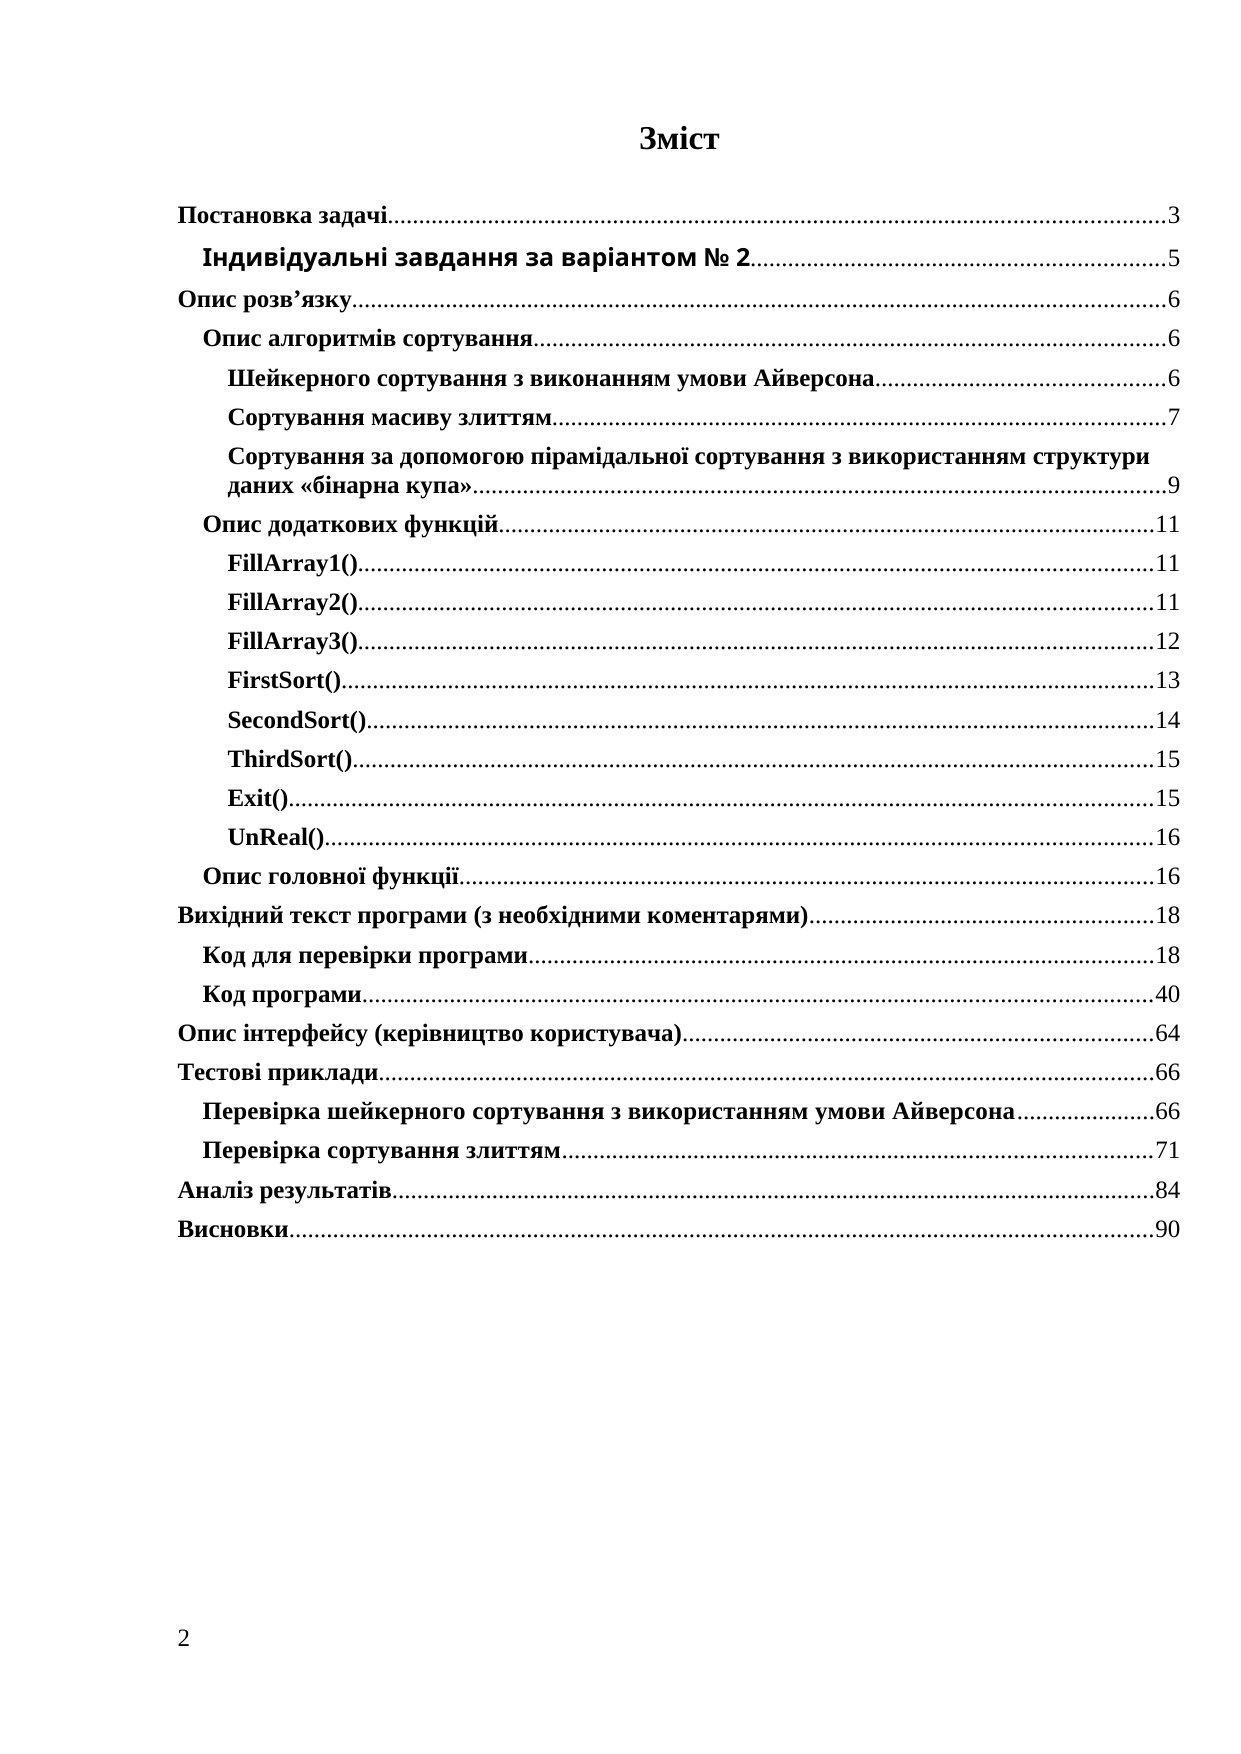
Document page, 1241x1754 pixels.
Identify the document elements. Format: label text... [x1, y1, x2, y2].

text Перевірка шейкерного сортування з використанням умови Айверсона 66 [202, 1096, 1181, 1125]
text Зміст [177, 118, 1181, 156]
text Перевірка сортування злиттям 71 [202, 1136, 1181, 1164]
text FillArray2() 11 [227, 587, 1181, 616]
text Аналіз результатів 84 [177, 1175, 1181, 1203]
text Опис розвʼязку 6 [177, 284, 1181, 313]
text Опис алгоритмів сортування 6 [202, 323, 1181, 352]
text ThirdSort() 15 [227, 744, 1181, 773]
text FirstSort() 13 [227, 666, 1181, 694]
text FillArray1() 11 [227, 548, 1181, 577]
text Сортування масиву злиттям 7 [227, 402, 1181, 431]
text Постановка задачі 3 [177, 201, 1181, 229]
text Шейкерного сортування з виконанням умови Айверсона 6 [227, 363, 1181, 391]
text Опис головної функції 16 [202, 861, 1181, 890]
text Сортування за допомогою пірамідальної сортування з використанням структури даних «бінарна купа» 9 [227, 441, 1181, 498]
text Індивідуальні завдання за варіантом № 2 5 [202, 240, 1181, 274]
text Код для перевірки програми 18 [202, 940, 1181, 968]
text SecondSort() 14 [227, 705, 1181, 733]
text UnReal() 16 [227, 822, 1181, 851]
text Тестові приклади 66 [378, 1057, 1181, 1086]
text Код програми 40 [202, 979, 1181, 1008]
text Опис інтерфейсу (керівництво користувача) 64 [682, 1018, 1181, 1047]
text Висновки 90 [177, 1214, 1181, 1243]
text FillArray3() 12 [227, 626, 1181, 655]
text Вихідний текст програми (з необхідними коментарями) 18 [177, 901, 1181, 929]
text Exit() 15 [227, 783, 1181, 812]
text Опис додаткових функцій 11 [202, 509, 1181, 538]
